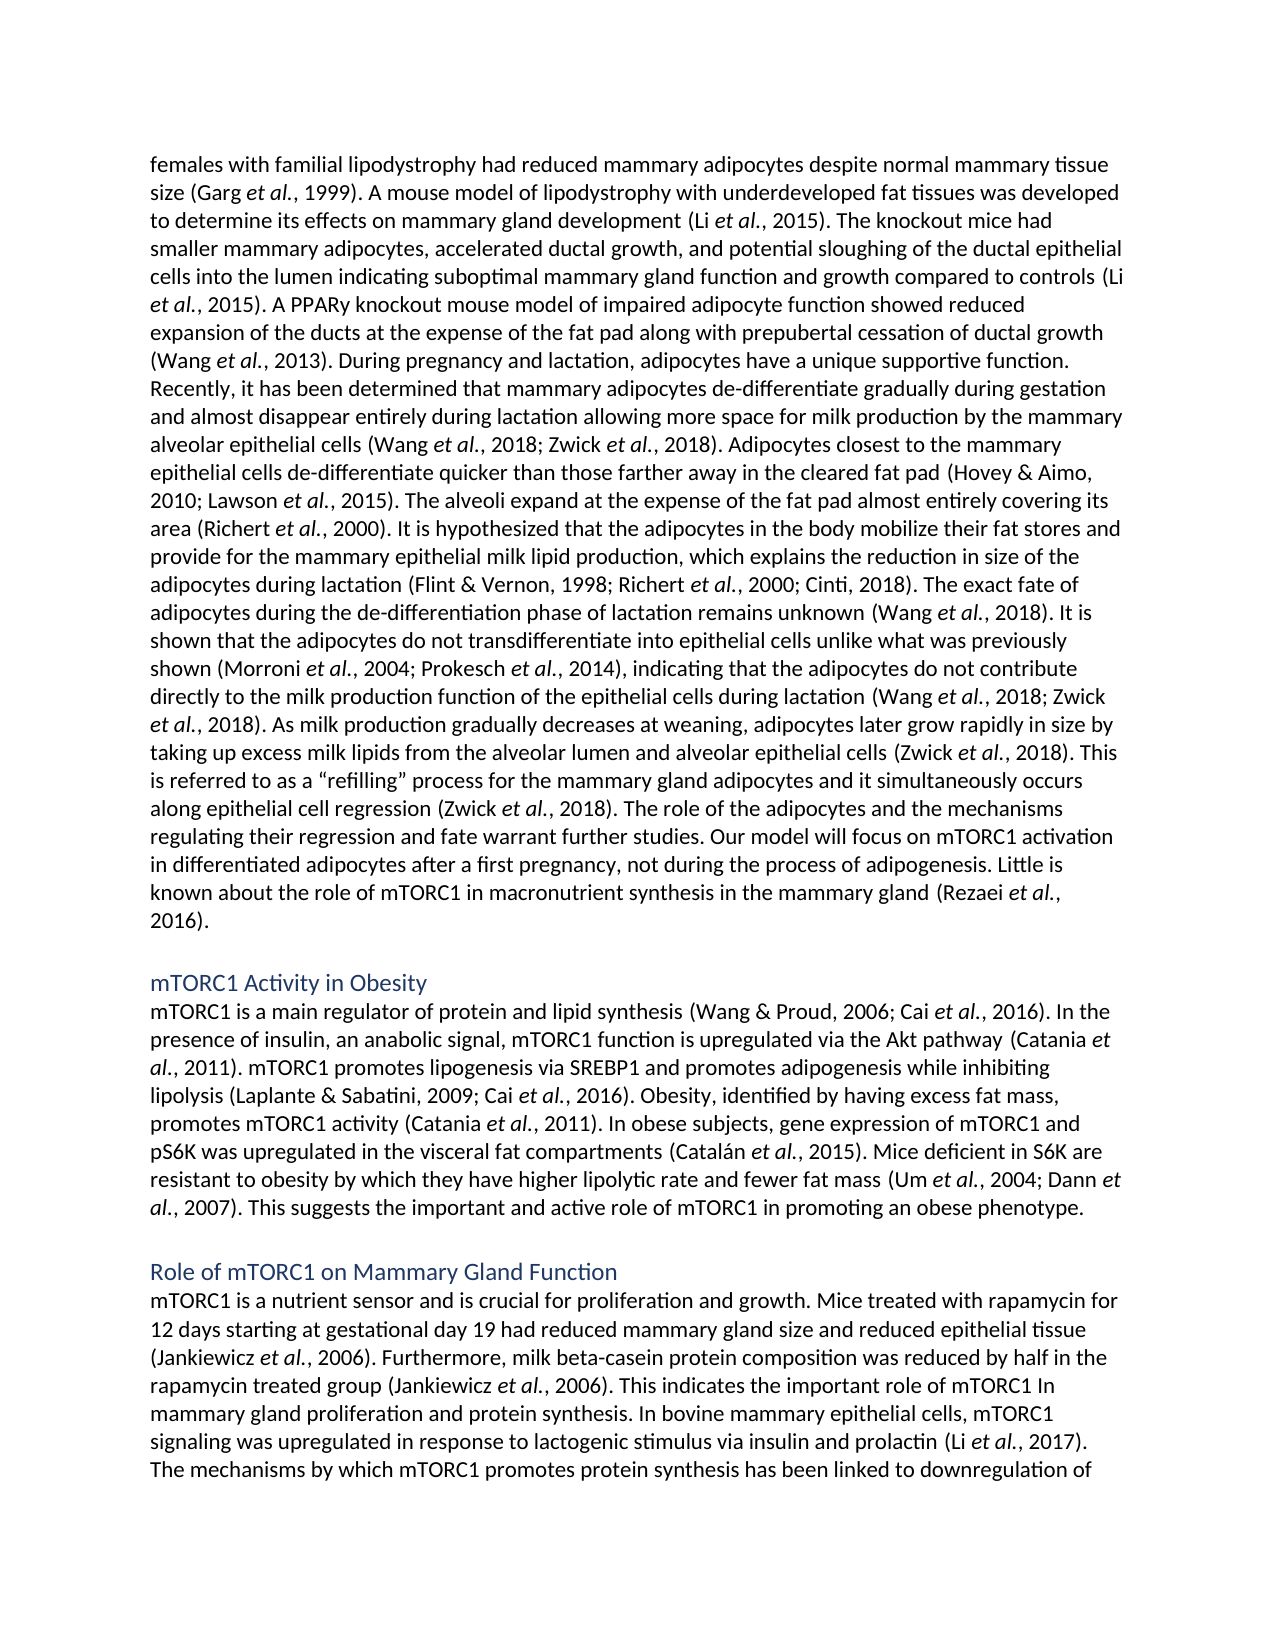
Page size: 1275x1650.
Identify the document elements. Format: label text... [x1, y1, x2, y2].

subtitle mTORC1 Activity in Obesity [150, 967, 1125, 997]
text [150, 1287, 1125, 1483]
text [150, 150, 1125, 934]
subtitle Role of mTORC1 on Mammary Gland Function [150, 1256, 1125, 1287]
text mTORC1 is a main regulator of protein and lipid synthesis (Wang & Proud, 2006; Cai et al., 2016). In the presence of insulin, an anabolic signal, mTORC1 function is upregulated via the Akt pathway (Catania et al., 2011). mTORC1 promotes lipogenesis via SREBP1 and promotes adipogenesis while inhibiting lipolysis (Laplante & Sabatini, 2009; Cai et al., 2016). Obesity, identified by having excess fat mass, promotes mTORC1 activity (Catania et al., 2011). In obese subjects, gene expression of mTORC1 and pS6K was upregulated in the visceral fat compartments (Catalán et al., 2015). Mice deficient in S6K are resistant to obesity by which they have higher lipolytic rate and fewer fat mass (Um et al., 2004; Dann et al., 2007). This suggests the important and active role of mTORC1 in promoting an obese phenotype. [150, 997, 1125, 1221]
